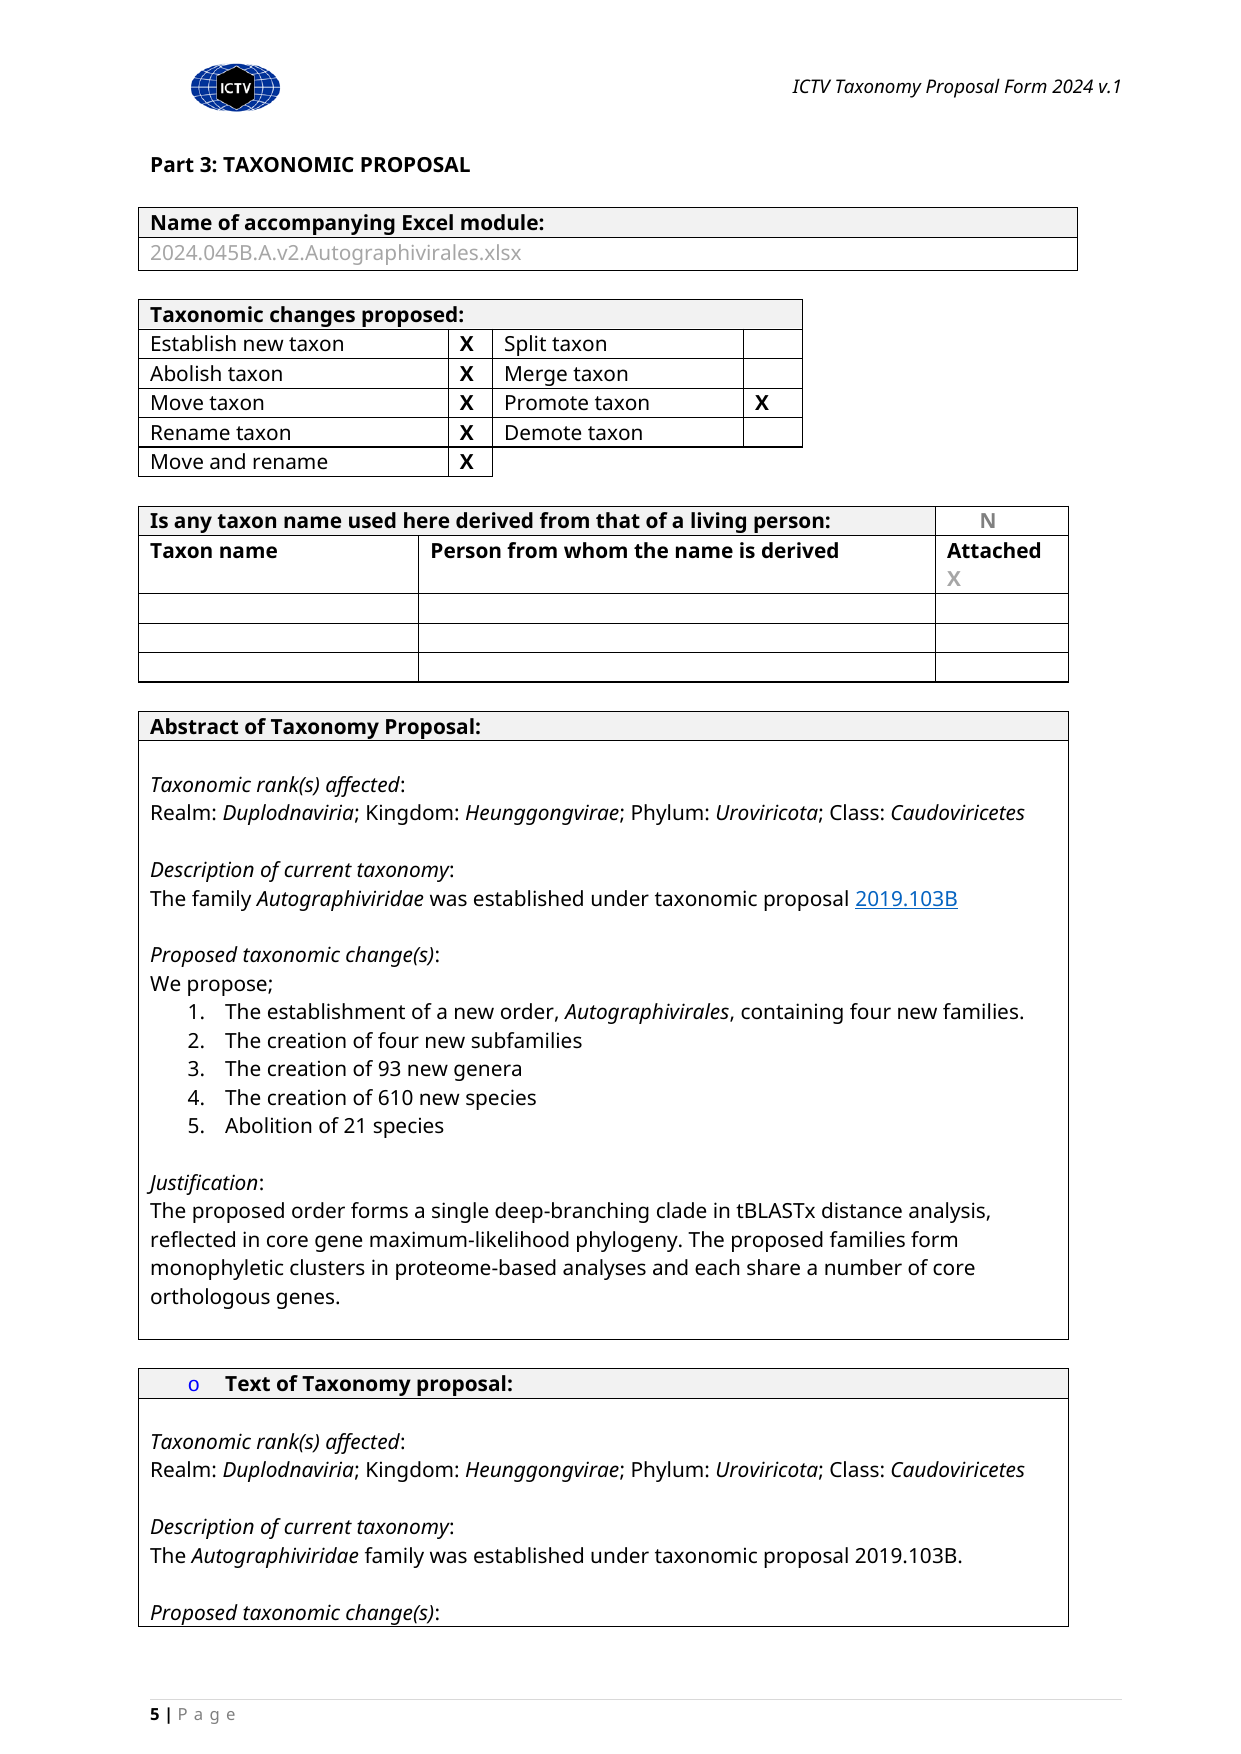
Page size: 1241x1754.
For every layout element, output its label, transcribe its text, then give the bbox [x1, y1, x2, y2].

table_cell [139, 594, 418, 622]
table_cell [936, 594, 1068, 622]
table_cell [936, 624, 1068, 652]
table_header Abstract of Taxonomy Proposal: [139, 712, 1068, 740]
table_cell X [449, 448, 492, 476]
table_cell Abolish taxon [139, 359, 448, 387]
table_cell Rename taxon [139, 418, 448, 446]
table_cell [744, 330, 802, 358]
table_cell [936, 653, 1068, 681]
table_header Name of accompanying Excel module: [139, 208, 1077, 237]
picture [190, 56, 282, 113]
table_cell X [744, 389, 802, 417]
table_cell Move and rename [139, 448, 448, 476]
table_cell X [449, 330, 492, 358]
table_cell Taxon name [139, 536, 418, 593]
table_cell 2024.045B.A.v2.Autographivirales.xlsx [139, 238, 1077, 269]
table_cell [139, 624, 418, 652]
table_header Taxonomic changes proposed: [139, 300, 802, 328]
table_cell X [449, 389, 492, 417]
table_cell X [449, 418, 492, 446]
table_header Is any taxon name used here derived from that of a living person: [139, 507, 935, 535]
table_header N [936, 507, 1068, 535]
table_cell Attached X [936, 536, 1068, 593]
table_header Text of Taxonomy proposal: [139, 1369, 1068, 1398]
table_cell Move taxon [139, 389, 448, 417]
table_cell X [449, 359, 492, 387]
table_cell Split taxon [493, 330, 743, 358]
table_cell Taxonomic rank(s) affected: Realm: Duplodnaviria; Kingdom: Heunggongvirae; Phylum: Uroviricota; Class: Caudoviricetes Description of current taxonomy: The family Autographiviridae was established under taxonomic proposal 2019.103B Proposed taxonomic change(s): We propose; The establishment of a new order, Autographivirales, containing four new families. The creation of four new subfamilies The creation of 93 new genera The creation of 610 new species Abolition of 21 species Justification: The proposed order forms a single deep-branching clade in tBLASTx distance analysis, reflected in core gene maximum-likelihood phylogeny. The proposed families form monophyletic clusters in proteome-based analyses and each share a number of core orthologous genes. [139, 741, 1068, 1339]
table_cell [139, 1399, 1068, 1626]
table_cell [744, 418, 802, 446]
text Part 3: TAXONOMIC PROPOSAL [150, 150, 1122, 178]
table_cell [419, 653, 935, 681]
table_cell [419, 594, 935, 622]
table_cell Promote taxon [493, 389, 743, 417]
table_cell [419, 624, 935, 652]
table_cell [744, 359, 802, 387]
table_cell Establish new taxon [139, 330, 448, 358]
table_cell [139, 653, 418, 681]
table_cell Merge taxon [493, 359, 743, 387]
table_cell Person from whom the name is derived [419, 536, 935, 593]
table_cell Demote taxon [493, 418, 743, 446]
